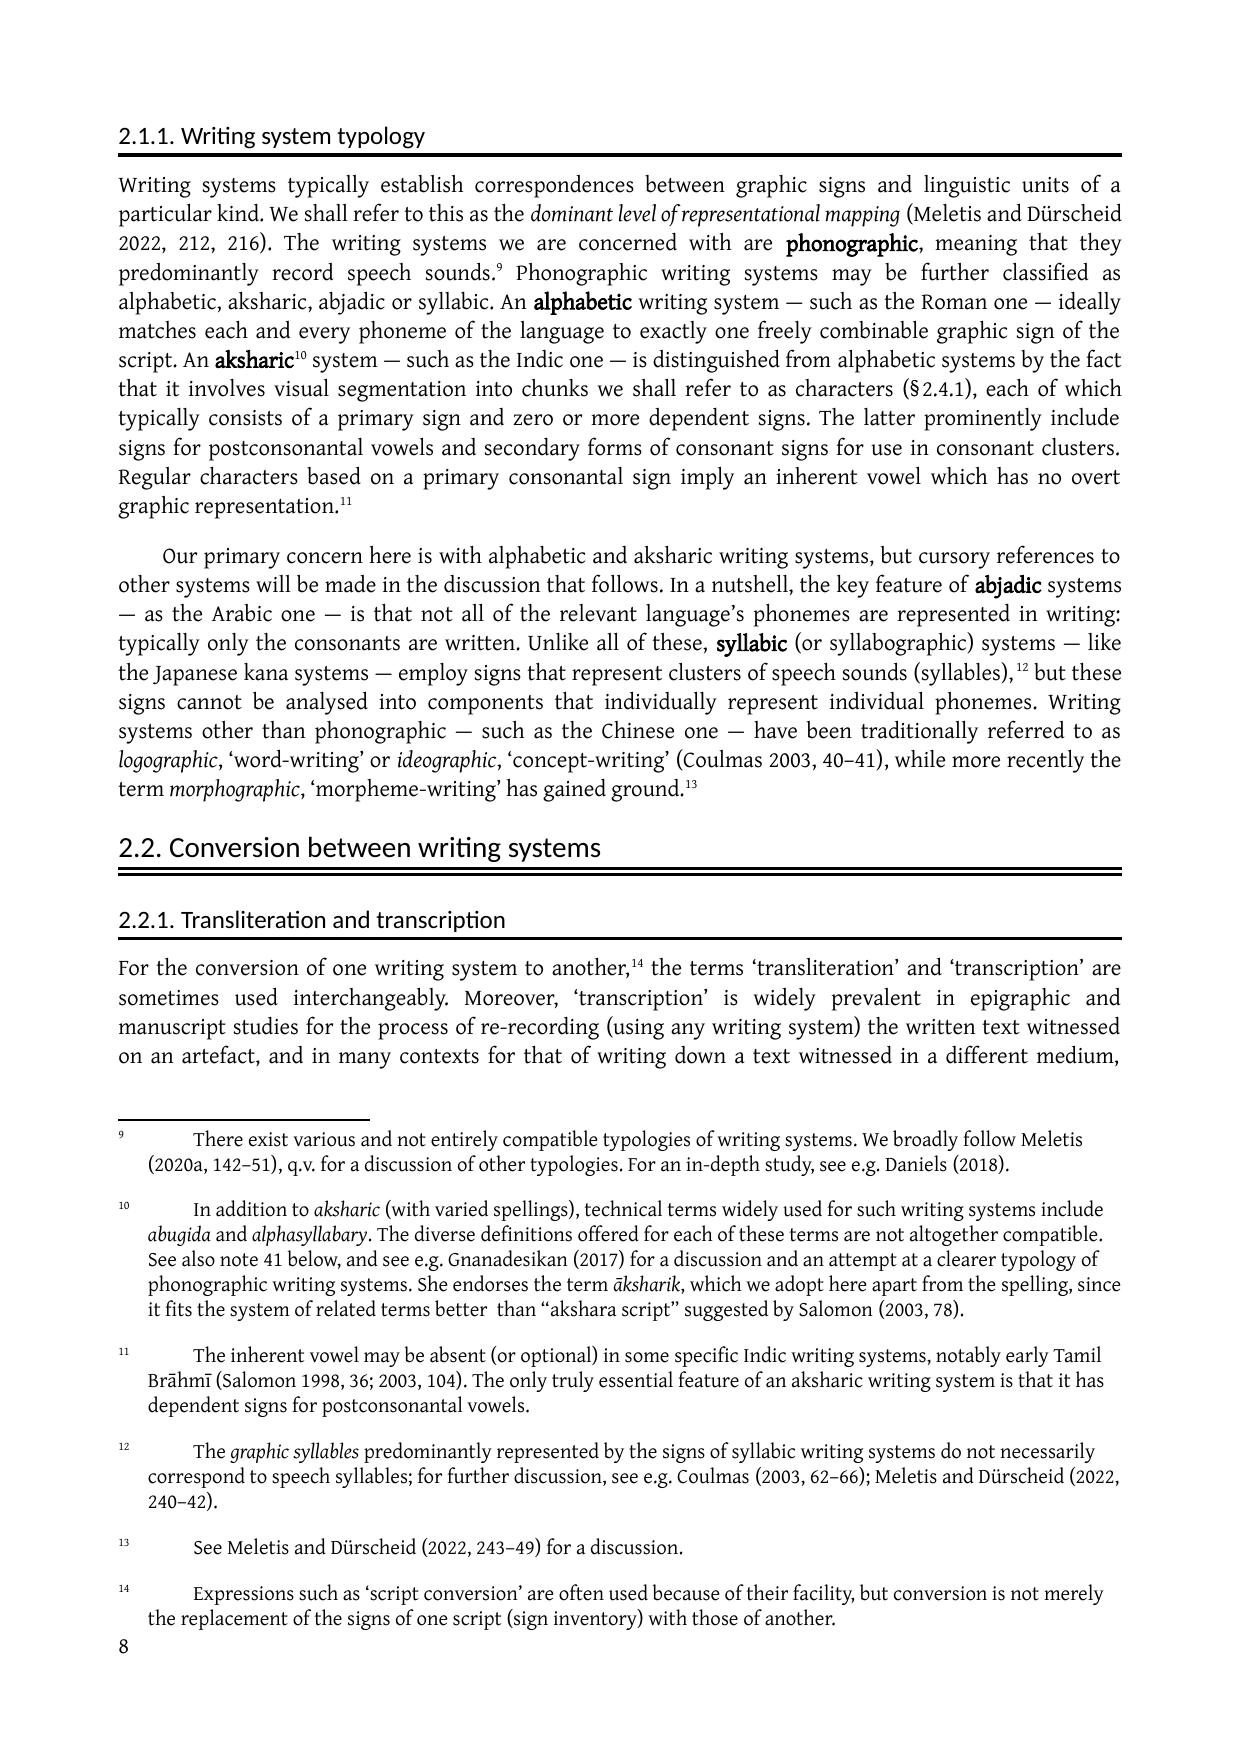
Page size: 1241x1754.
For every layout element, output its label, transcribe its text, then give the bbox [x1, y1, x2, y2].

subtitle Transliteration and transcription [118, 901, 1122, 937]
subtitle Writing system typology [118, 118, 1122, 153]
text Writing systems typically establish correspondences between graphic signs and linguistic units of a particular kind. We shall refer to this as the dominant level of representational mapping (Meletis and Dürscheid 2022, 212, 216). The writing systems we are concerned with are phonographic, meaning that they predominantly record speech sounds. Phonographic writing systems may be further classified as alphabetic, aksharic, abjadic or syllabic. An alphabetic writing system — such as the Roman one — ideally matches each and every phoneme of the language to exactly one freely combinable graphic sign of the script. An aksharic system — such as the Indic one — is distinguished from alphabetic systems by the fact that it involves visual segmentation into chunks we shall refer to as characters (§2.4.1), each of which typically consists of a primary sign and zero or more dependent signs. The latter prominently include signs for postconsonantal vowels and secondary forms of consonant signs for use in consonant clusters. Regular characters based on a primary consonantal sign imply an inherent vowel which has no overt graphic representation. [118, 169, 1122, 519]
subtitle Conversion between writing systems [118, 827, 1122, 867]
text For the conversion of one writing system to another, the terms ‘transliteration’ and ‘transcription’ are sometimes used interchangeably. Moreover, ‘transcription’ is widely prevalent in epigraphic and manuscript studies for the process of re-recording (using any writing system) the written text witnessed on an artefact, and in many contexts for that of writing down a text witnessed in a different medium, primarily audio. In this guide, we use (and generally encourage using) these terms in specialised senses. Transcription in this technical sense means using a target writing system — often but not necessarily an artificial one intended to record speech sounds unequivocally — to represent how a (written or other) text sounds. Transliteration, in turn, is the use of a target writing system to represent how a text is written in a dissimilar source writing system. The modern Indic name written in Devanagari as बलदेव may be transcribed (in loose Anglicisation) as Baldev or even Buldeo and (in IPA) as [bɐldeːɔ], and it may be transliterated (in the DHARMA standard) as baladeva. The term Romanisation can refer to either transcription or transliteration, where the target writing system is (a variety of) the Roman system. Thus, transcription is essentially concerned with the phonemes of a spoken language, without regard to how they might be written in a source script; conversely, transliteration is essentially concerned with the graphemes of a written language, without regard to pronunciation (Wellisch 1978, 18). [118, 952, 1122, 1069]
text Our primary concern here is with alphabetic and aksharic writing systems, but cursory references to other systems will be made in the discussion that follows. In a nutshell, the key feature of abjadic systems — as the Arabic one — is that not all of the relevant language’s phonemes are represented in writing: typically only the consonants are written. Unlike all of these, syllabic (or syllabographic) systems — like the Japanese kana systems — employ signs that represent clusters of speech sounds (syllables), but these signs cannot be analysed into components that individually represent individual phonemes. Writing systems other than phonographic — such as the Chinese one — have been traditionally referred to as logographic, ‘word-writing’ or ideographic, ‘concept-writing’ (Coulmas 2003, 40–41), while more recently the term morphographic, ‘morpheme-writing’ has gained ground. [118, 540, 1122, 802]
